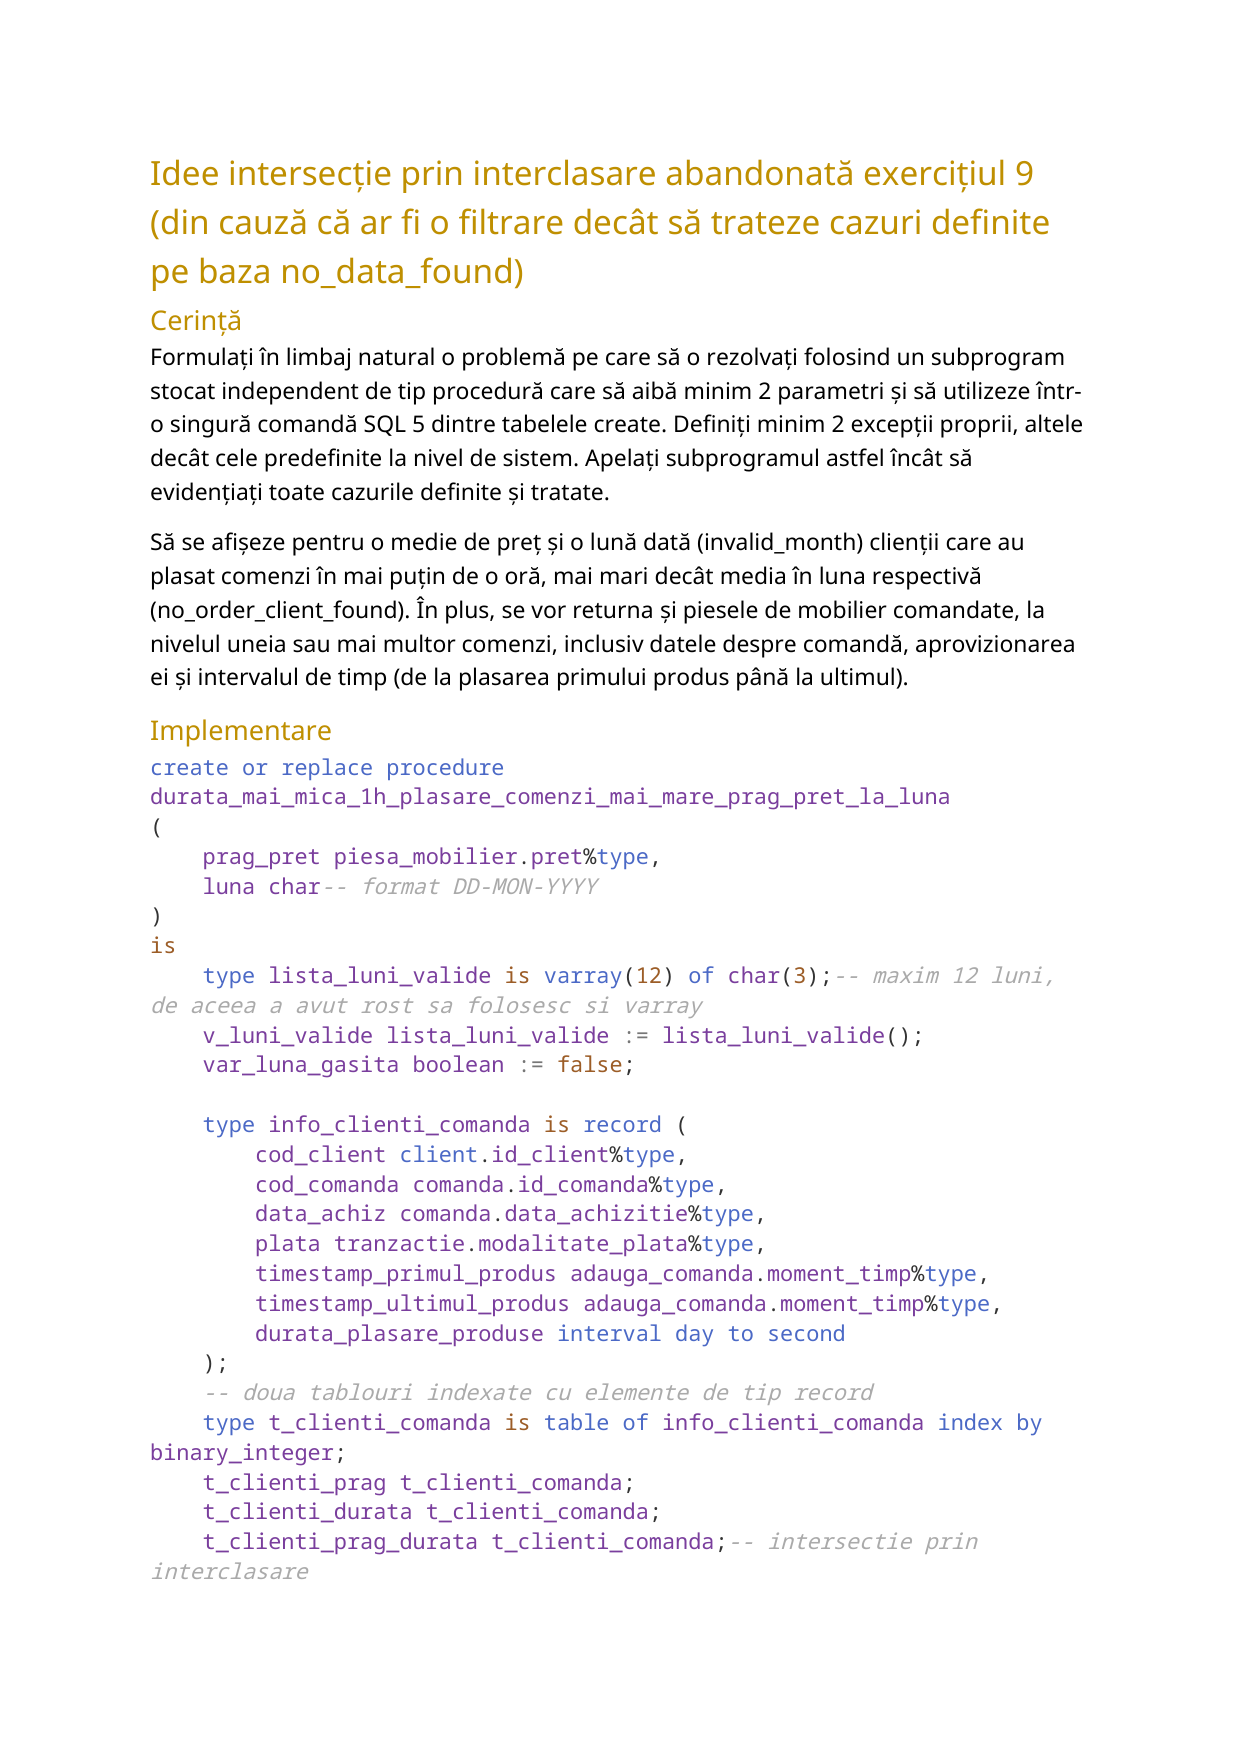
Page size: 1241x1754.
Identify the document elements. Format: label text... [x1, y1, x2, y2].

text -- doua tablouri indexate cu elemente de tip record [150, 1377, 1090, 1407]
text is [150, 930, 1090, 960]
text Să se afişeze pentru o medie de preţ şi o lună dată (invalid_month) clienţii care au plasat comenzi în mai puţin de o oră, mai mari decât media în luna respectivă (no_order_client_found). În plus, se vor returna şi piesele de mobilier comandate, la nivelul uneia sau mai multor comenzi, inclusiv datele despre comandă, aprovizionarea ei şi intervalul de timp (de la plasarea primului produs până la ultimul). [150, 526, 1090, 692]
text plata tranzactie.modalitate_plata%type, [150, 1228, 1090, 1258]
text create or replace procedure durata_mai_mica_1h_plasare_comenzi_mai_mare_prag_pret_la_luna [150, 751, 1090, 811]
text v_luni_valide lista_luni_valide := lista_luni_valide(); [150, 1019, 1090, 1049]
text cod_comanda comanda.id_comanda%type, [150, 1168, 1090, 1198]
subtitle Cerință [150, 301, 1090, 338]
text var_luna_gasita boolean := false; [150, 1049, 1090, 1079]
text ); [150, 1347, 1090, 1377]
text t_clienti_prag t_clienti_comanda; [150, 1466, 1090, 1496]
text t_clienti_prag_durata t_clienti_comanda;-- intersectie prin interclasare [150, 1526, 1090, 1586]
text durata_plasare_produse interval day to second [150, 1317, 1090, 1347]
subtitle Implementare [150, 712, 1090, 748]
text type info_clienti_comanda is record ( [150, 1109, 1090, 1139]
subtitle Idee intersecție prin interclasare abandonată exercițiul 9 (din cauză că ar fi o filtrare decât să trateze cazuri definite pe baza no_data_found) [150, 150, 1090, 293]
text type t_clienti_comanda is table of info_clienti_comanda index by binary_integer; [150, 1407, 1090, 1466]
text Formulați în limbaj natural o problemă pe care să o rezolvați folosind un subprogram stocat independent de tip procedură care să aibă minim 2 parametri și să utilizeze într-o singură comandă SQL 5 dintre tabelele create. Definiți minim 2 excepții proprii, altele decât cele predefinite la nivel de sistem. Apelați subprogramul astfel încât să evidențiați toate cazurile definite și tratate. [150, 341, 1090, 507]
text type lista_luni_valide is varray(12) of char(3);-- maxim 12 luni, de aceea a avut rost sa folosesc si varray [150, 960, 1090, 1019]
text ) [150, 900, 1090, 930]
text luna char-- format DD-MON-YYYY [150, 871, 1090, 900]
text t_clienti_durata t_clienti_comanda; [150, 1496, 1090, 1526]
text timestamp_primul_produs adauga_comanda.moment_timp%type, [150, 1258, 1090, 1288]
text cod_client client.id_client%type, [150, 1139, 1090, 1168]
text prag_pret piesa_mobilier.pret%type, [150, 841, 1090, 871]
text ( [150, 811, 1090, 841]
text timestamp_ultimul_produs adauga_comanda.moment_timp%type, [150, 1288, 1090, 1317]
text data_achiz comanda.data_achizitie%type, [150, 1198, 1090, 1228]
